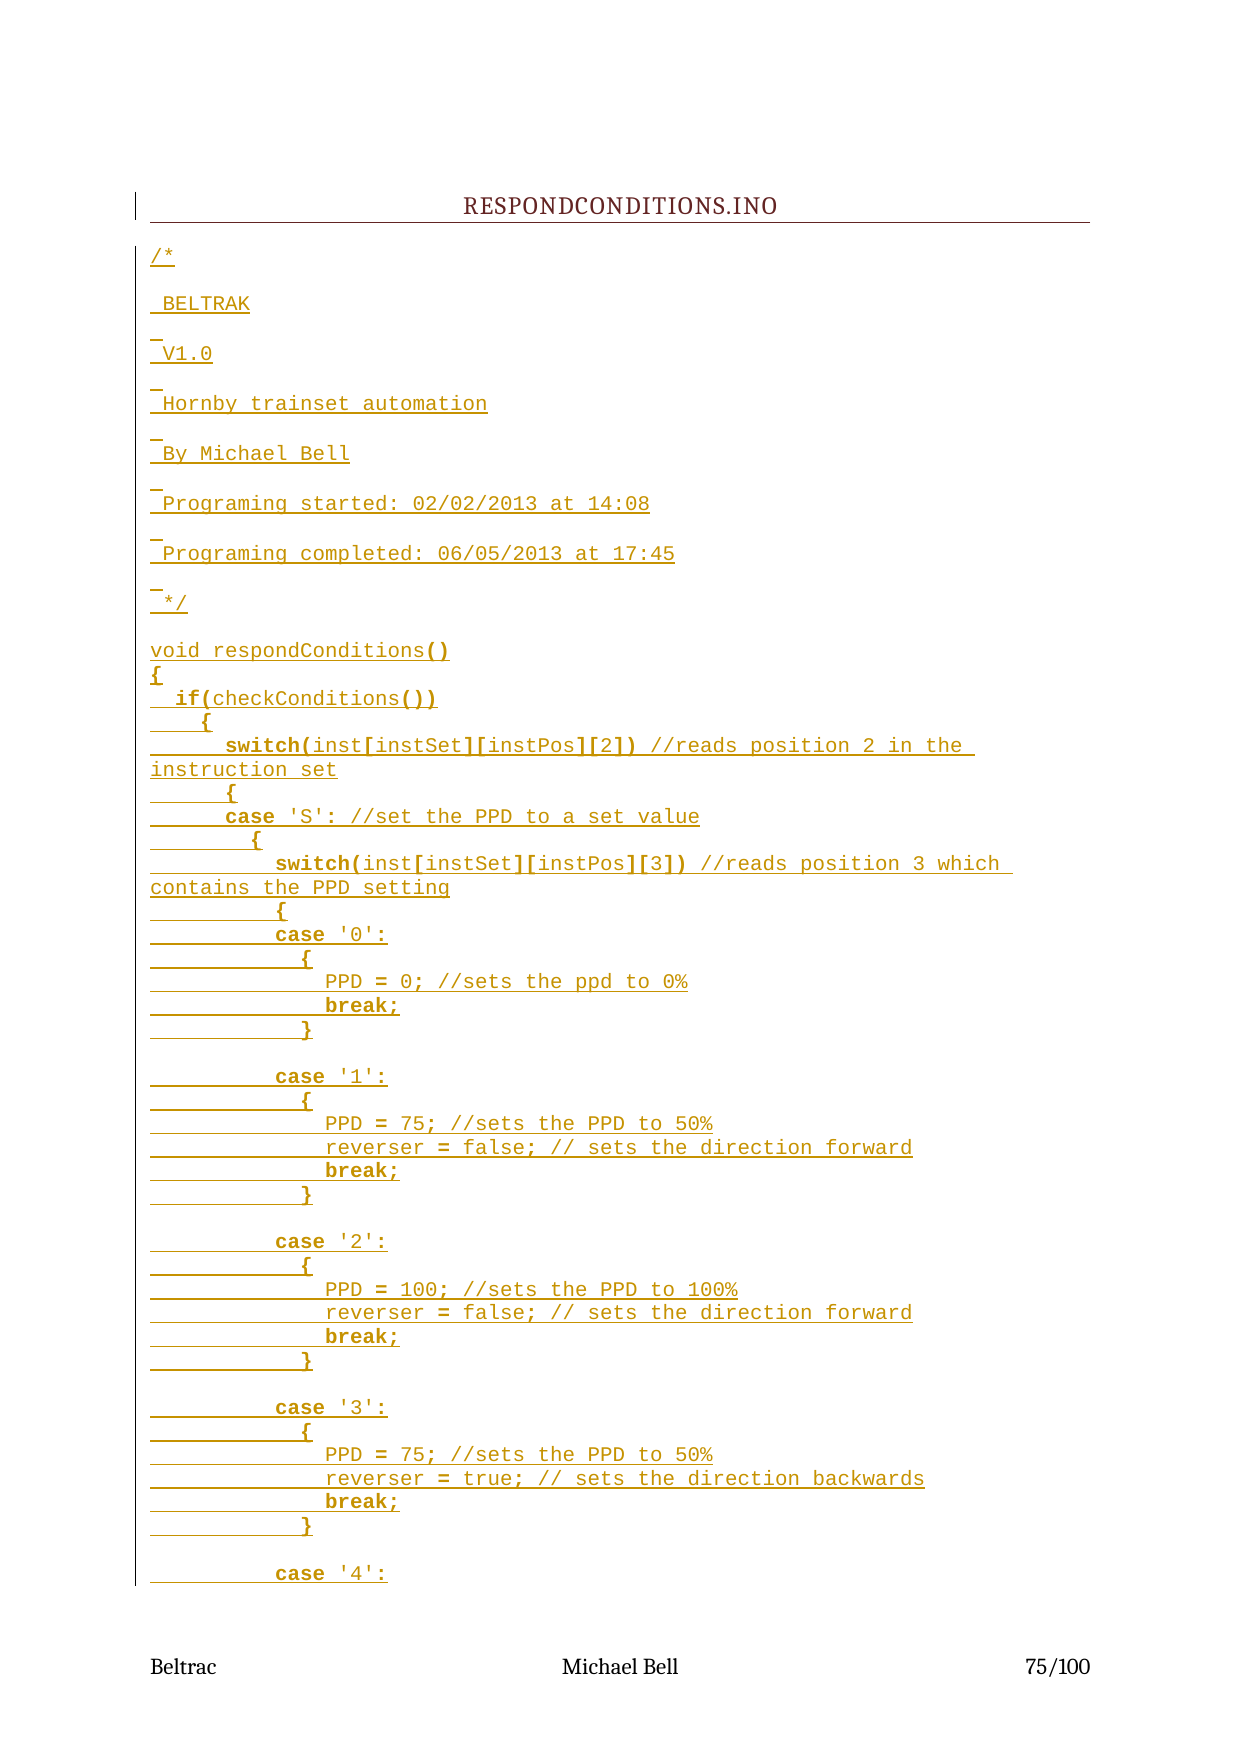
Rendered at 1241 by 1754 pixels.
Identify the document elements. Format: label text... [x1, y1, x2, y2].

subtitle respondConditions.ino [150, 192, 1090, 222]
